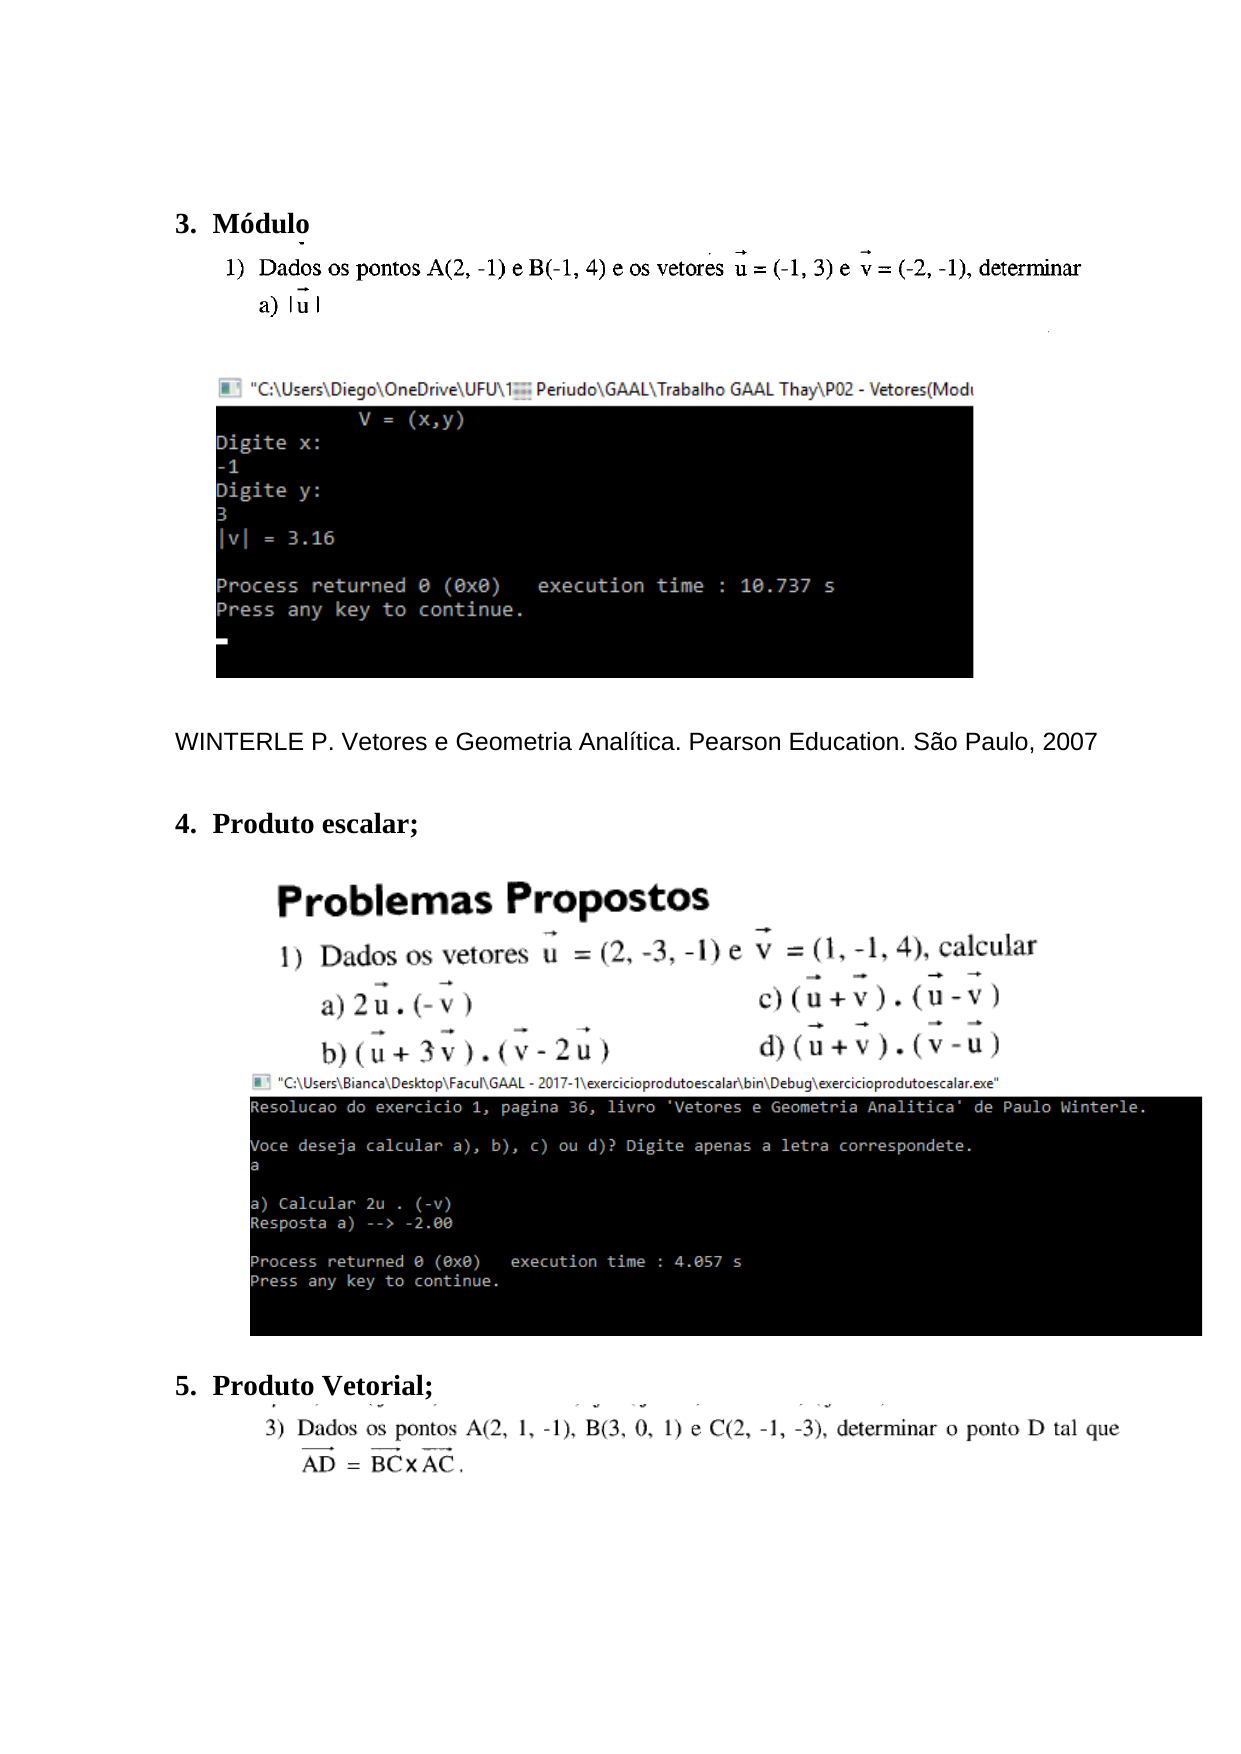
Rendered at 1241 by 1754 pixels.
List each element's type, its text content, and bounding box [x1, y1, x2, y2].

list Módulo [175, 206, 1148, 239]
picture [250, 1404, 1136, 1476]
picture [250, 1069, 1203, 1336]
picture [212, 242, 1099, 367]
picture [216, 372, 974, 678]
picture [250, 842, 1052, 1068]
text WINTERLE P. Vetores e Geometria Analítica. Pearson Education. São Paulo, 2007 [175, 727, 1148, 756]
list Produto Vetorial; [175, 1368, 1148, 1402]
list Produto escalar; [175, 806, 1148, 839]
